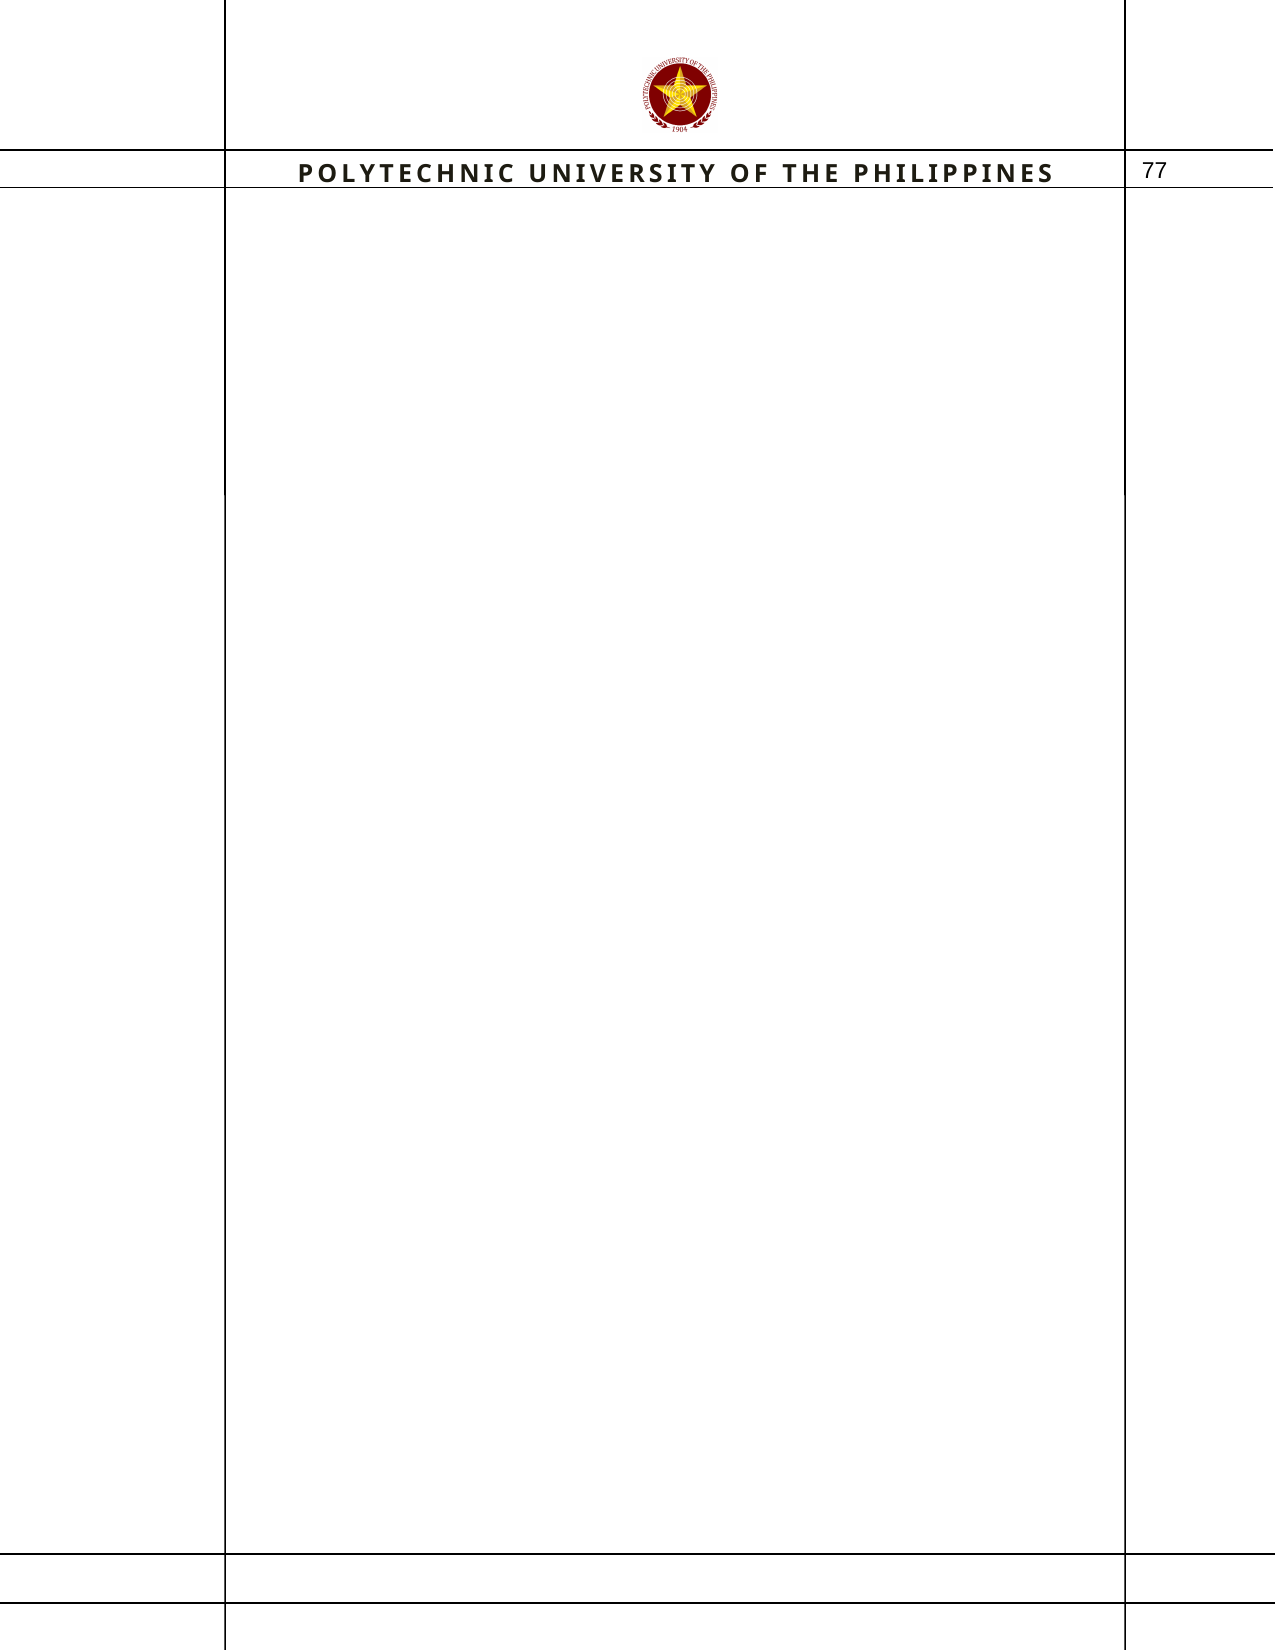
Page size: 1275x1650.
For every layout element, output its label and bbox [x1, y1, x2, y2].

picture [642, 57, 718, 133]
